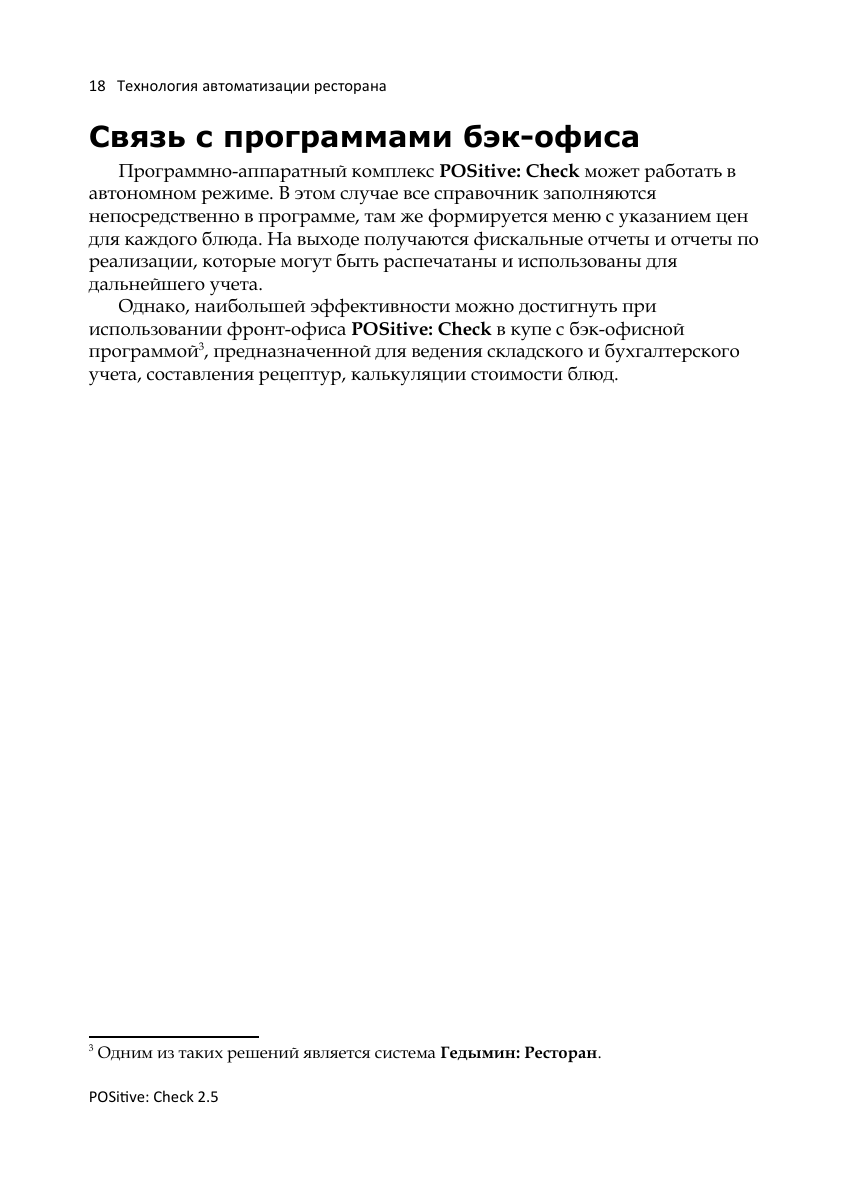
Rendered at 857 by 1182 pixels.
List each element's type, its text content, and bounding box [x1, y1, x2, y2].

text Программно-аппаратный комплекс POSitive: Check может работать в автономном режиме. В этом случае все справочник заполняются непосредственно в программе, там же формируется меню с указанием цен для каждого блюда. На выходе получаются фискальные отчеты и отчеты по реализации, которые могут быть распечатаны и использованы для дальнейшего учета. [89, 160, 768, 295]
text Однако, наибольшей эффективности можно достигнуть при использовании фронт-офиса POSitive: Check в купе с бэк-офисной программой, предназначенной для ведения складского и бухгалтерского учета, составления рецептур, калькуляции стоимости блюд. [89, 295, 768, 386]
subtitle Связь с программами бэк-офиса [89, 118, 768, 153]
